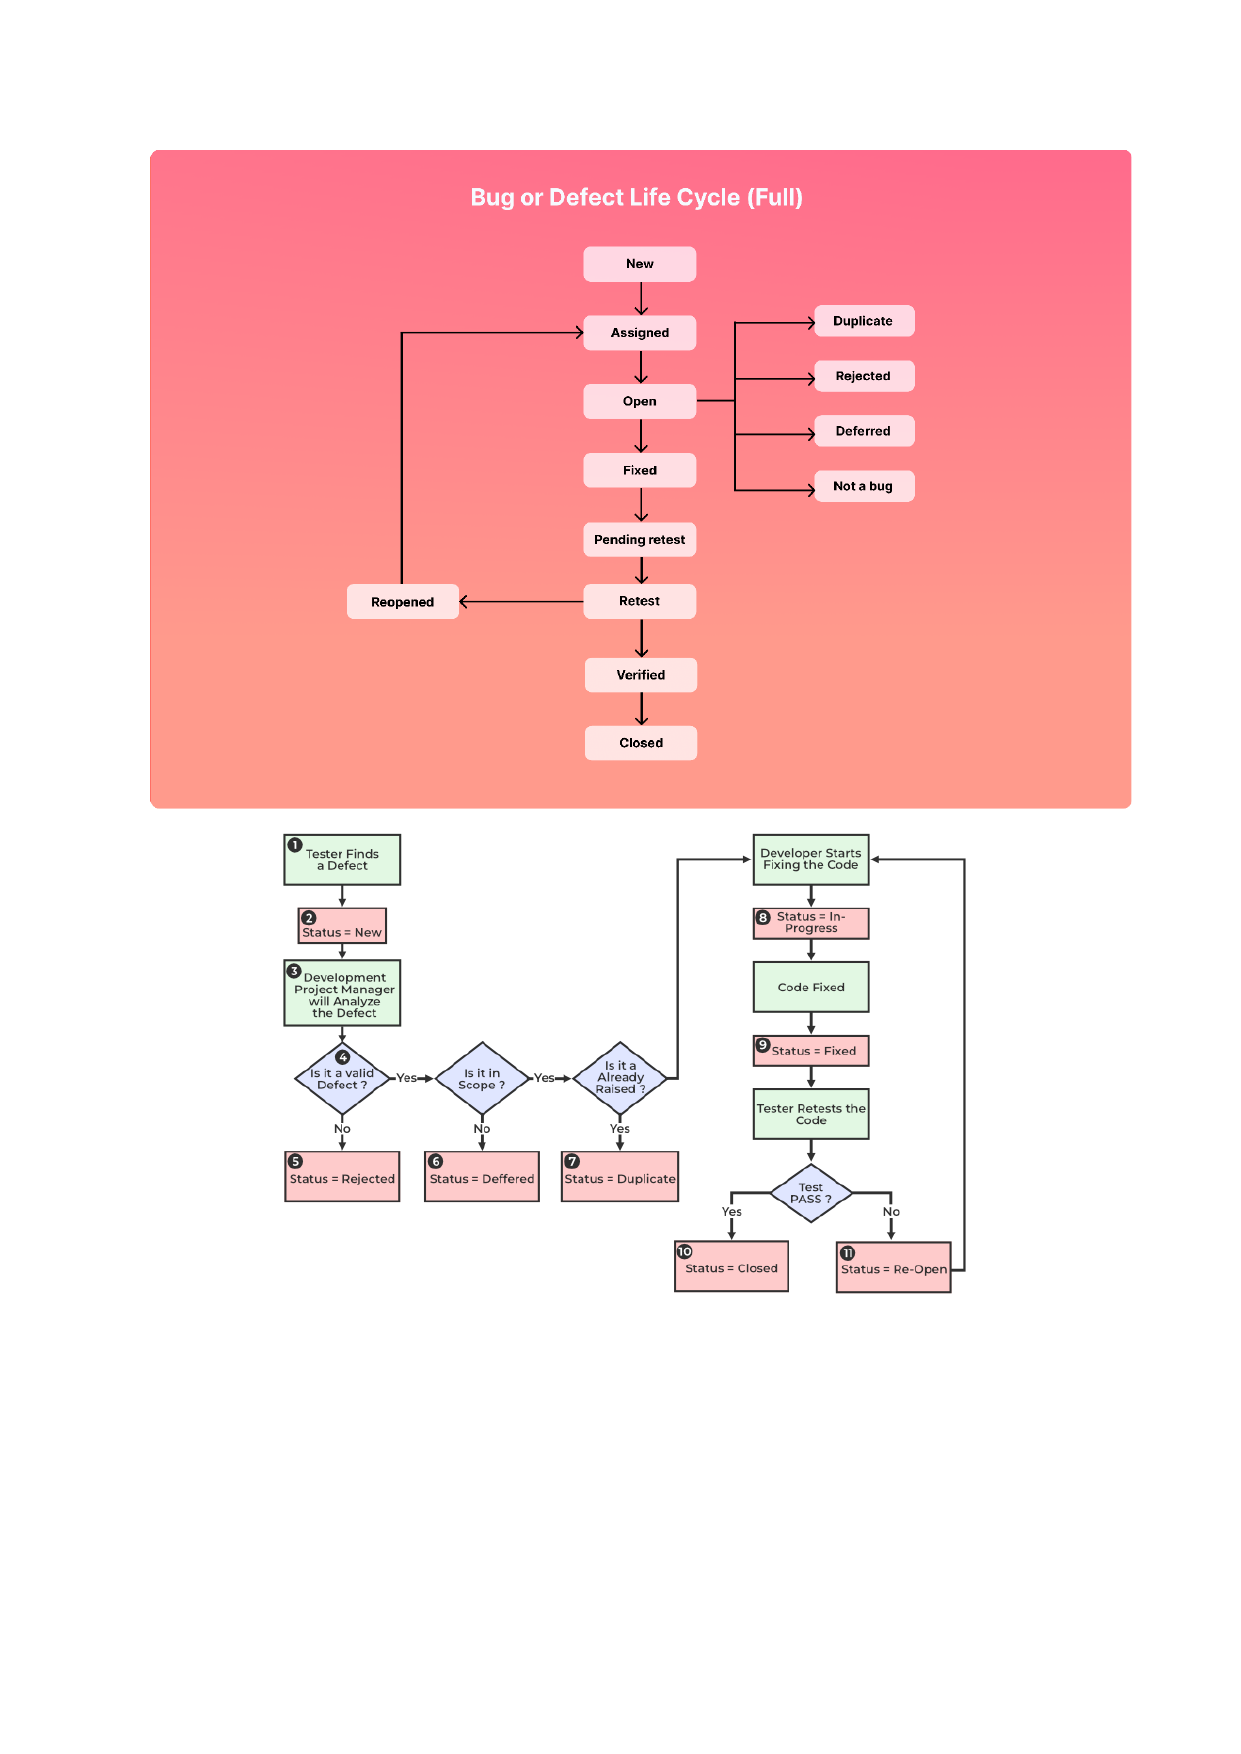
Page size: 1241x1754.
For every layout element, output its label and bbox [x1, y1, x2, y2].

picture [150, 150, 1132, 809]
picture [150, 827, 1091, 1298]
